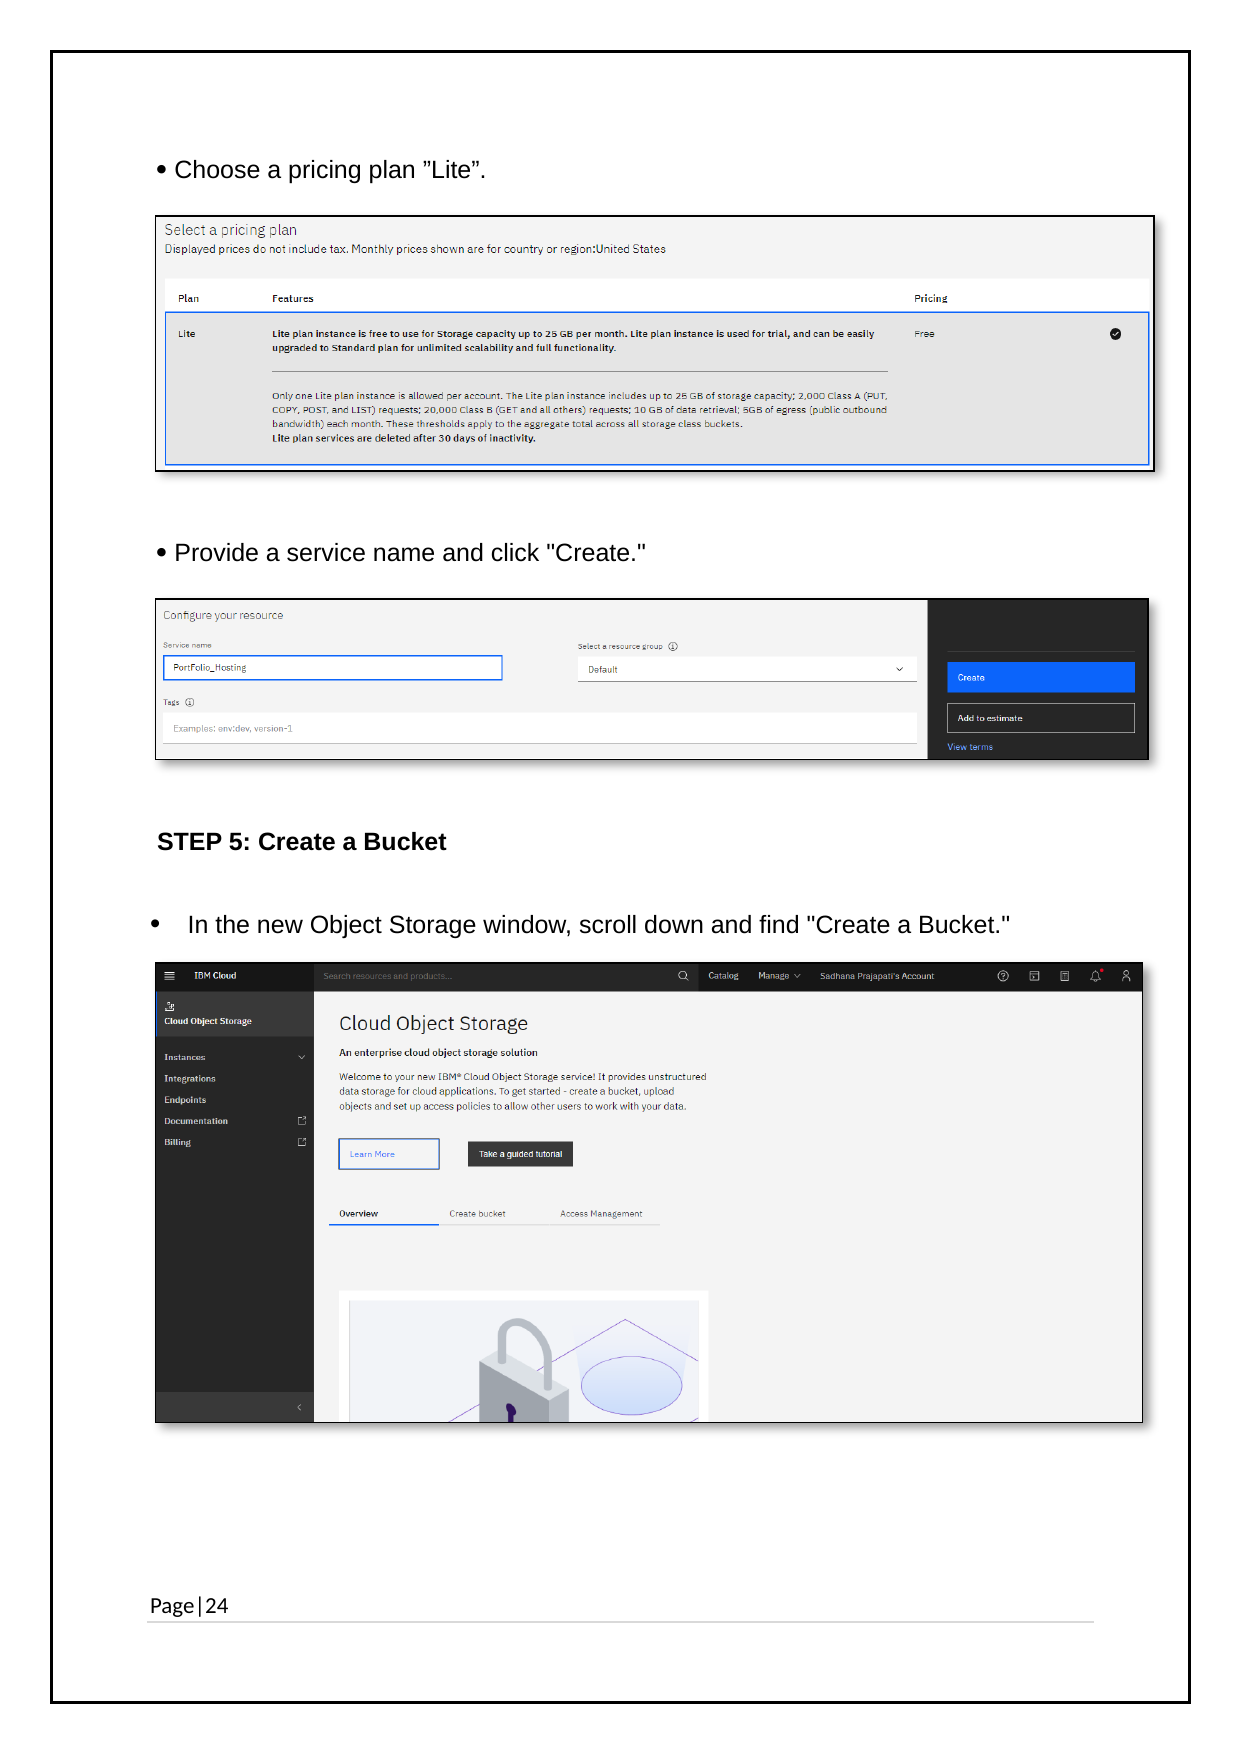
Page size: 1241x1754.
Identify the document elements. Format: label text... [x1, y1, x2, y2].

list In the new Object Storage window, scroll down and find "Create a Bucket." [150, 906, 1091, 939]
text STEP 5: Create a Bucket [150, 827, 755, 856]
picture [156, 217, 1153, 470]
picture [156, 964, 1142, 1422]
text Provide a service name and click "Create." [150, 538, 755, 778]
picture [156, 600, 1147, 759]
text Choose a pricing plan ”Lite”. [150, 155, 755, 488]
